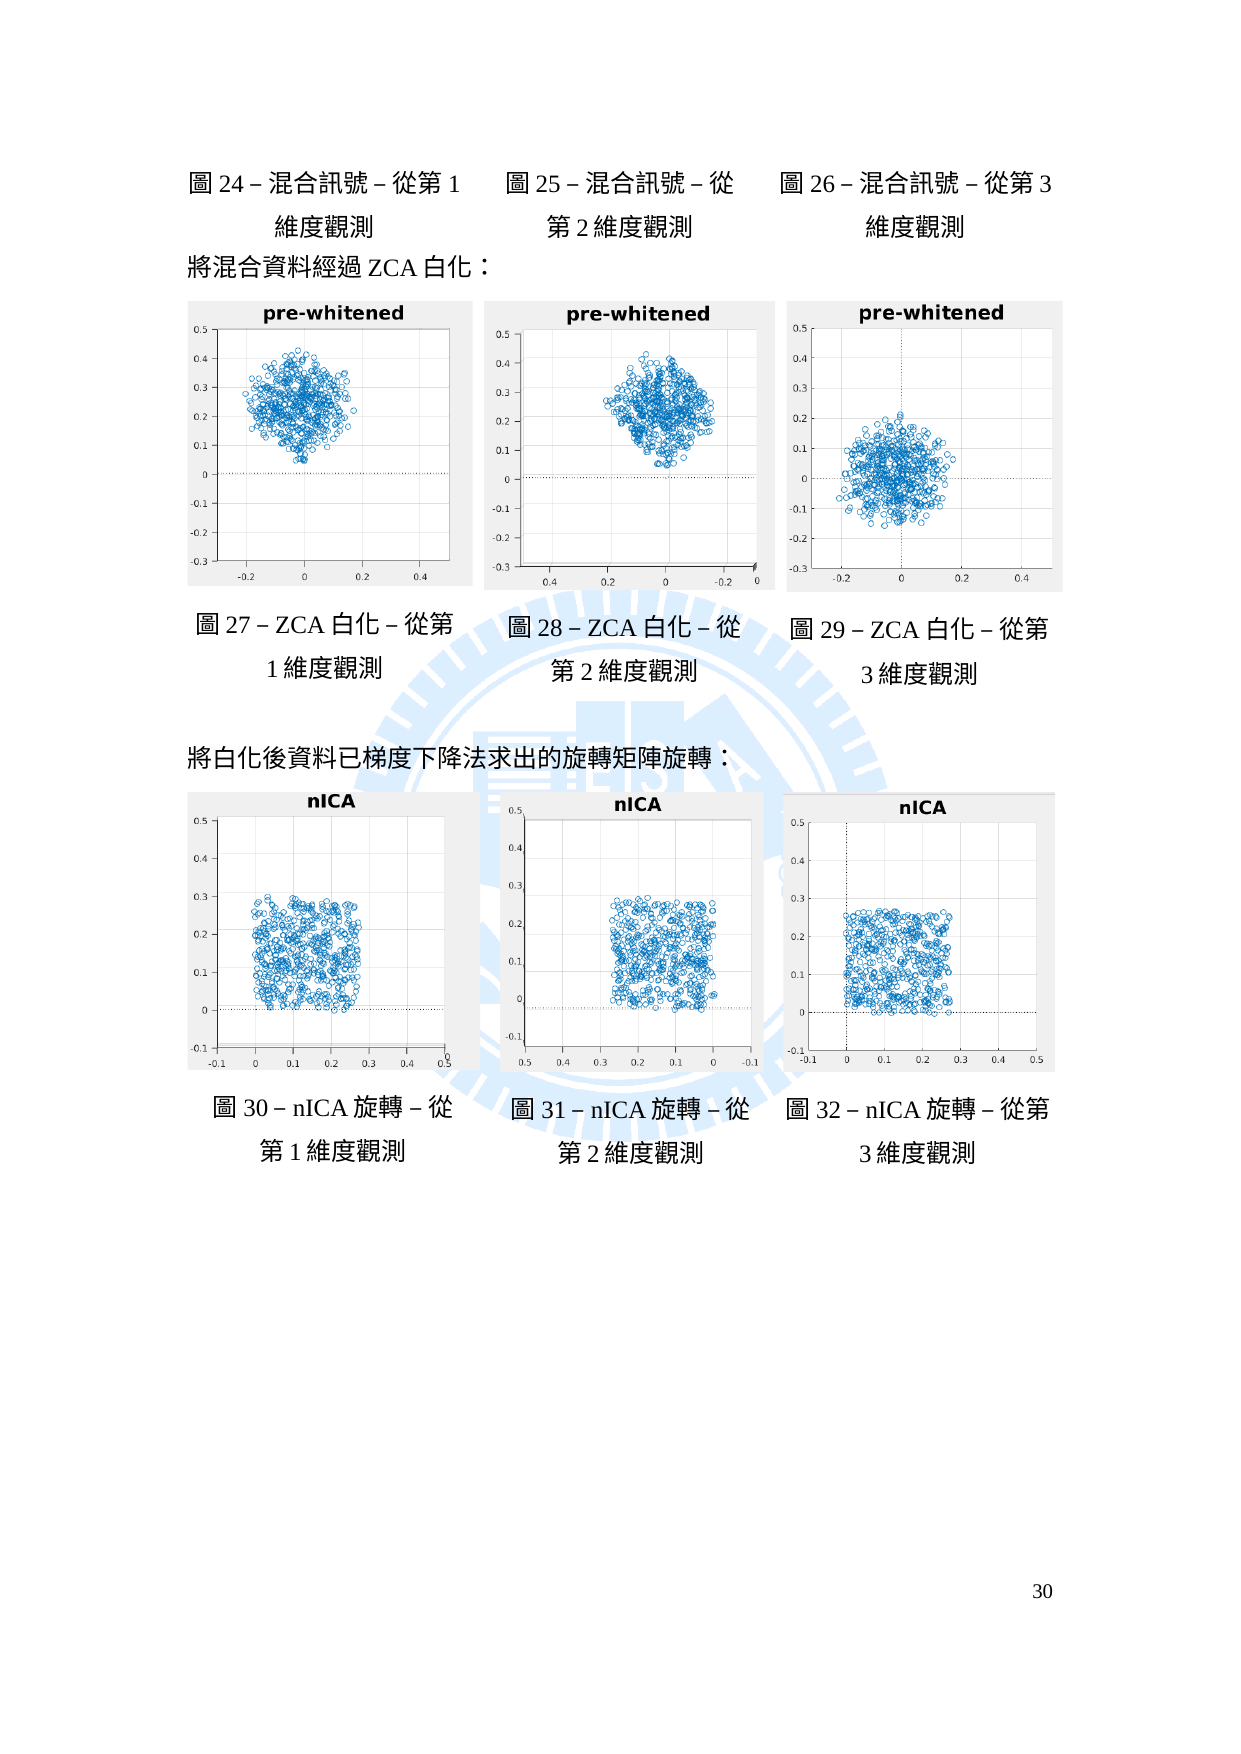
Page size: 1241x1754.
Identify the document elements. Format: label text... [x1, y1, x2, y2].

picture [187, 792, 481, 1070]
picture [786, 301, 1063, 592]
table_header 圖 29 – ZCA白化 – 從第3維度觀測 [775, 302, 1063, 694]
table_header 圖 30 – nICA旋轉 – 從 第1維度觀測 [176, 793, 489, 1174]
table_header 圖 27 – ZCA白化 – 從第1維度觀測 [176, 302, 473, 694]
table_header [472, 159, 768, 247]
picture [500, 792, 764, 1072]
table_header 圖 32 – nICA旋轉 – 從第3維度觀測 [772, 793, 1063, 1174]
picture [783, 792, 1056, 1072]
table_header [768, 159, 1063, 247]
picture [484, 301, 776, 590]
text 將混合資料經過ZCA白化： [187, 247, 1053, 284]
picture [187, 301, 473, 586]
text 將白化後資料已梯度下降法求出的旋轉矩陣旋轉： [187, 738, 1053, 774]
table_header 圖 28 – ZCA白化 – 從 第2維度觀測 [473, 302, 775, 694]
table_header 圖 31 – nICA旋轉 – 從 第2維度觀測 [489, 793, 772, 1174]
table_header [176, 159, 472, 247]
